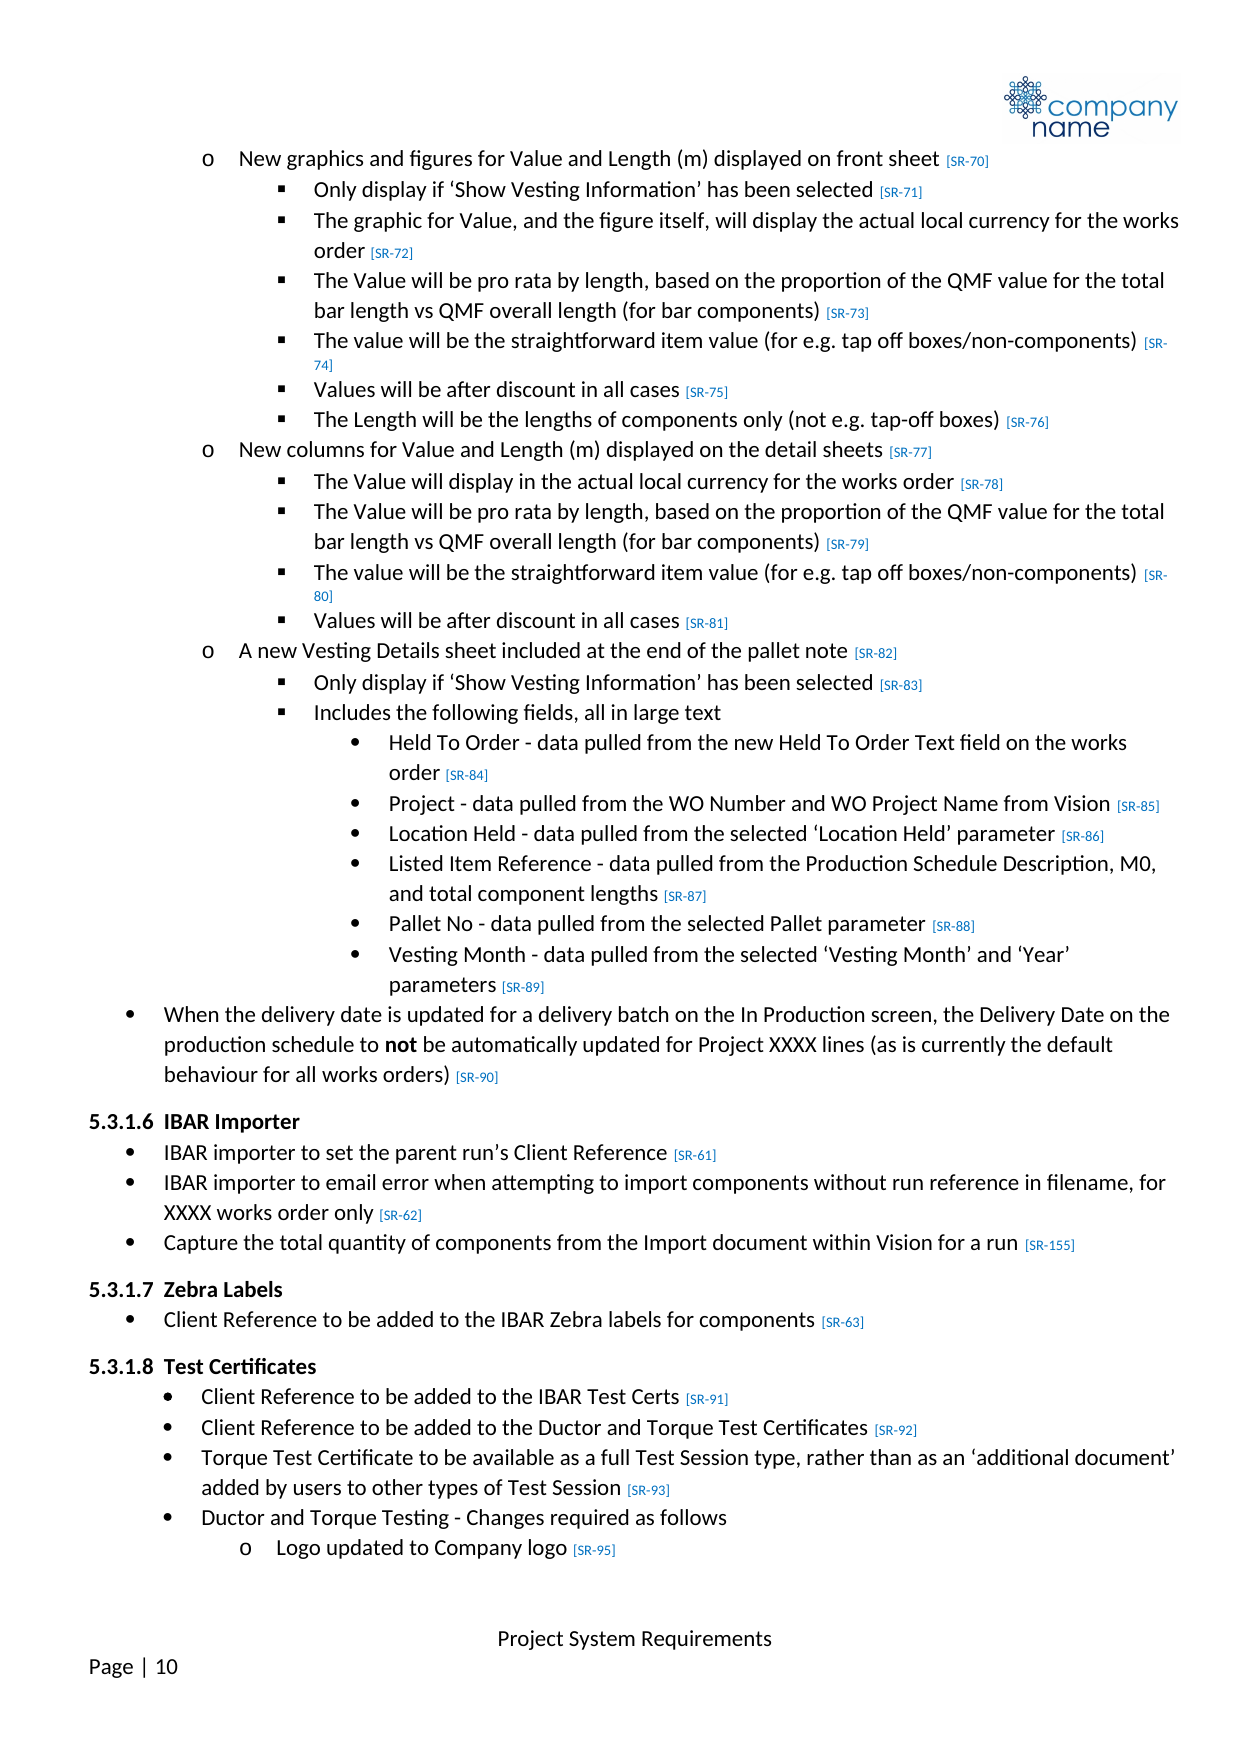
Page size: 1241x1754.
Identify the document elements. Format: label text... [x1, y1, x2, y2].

list Location Held - data pulled from the selected ‘Location Held’ parameter [SR-86] [351, 819, 1181, 847]
picture [1002, 73, 1182, 144]
list Torque Test Certificate to be available as a full Test Session type, rather than as an ‘additional document’ added by users to other types of Test Session [SR-93] [164, 1443, 1181, 1501]
list Project - data pulled from the WO Number and WO Project Name from Vision [SR-85] [351, 789, 1181, 817]
list The Length will be the lengths of components only (not e.g. tap-off boxes) [SR-76] [276, 405, 1181, 433]
list The Value will display in the actual local currency for the works order [SR-78] [276, 467, 1181, 495]
list Only display if ‘Show Vesting Information’ has been selected [SR-71] [276, 176, 1181, 203]
list The value will be the straightforward item value (for e.g. tap off boxes/non-components) [SR-74] [276, 327, 1181, 374]
list Ductor and Torque Testing - Changes required as follows [164, 1503, 1181, 1531]
list Values will be after discount in all cases [SR-75] [276, 375, 1181, 403]
list Capture the total quantity of components from the Import document within Vision for a run [SR-155] [126, 1228, 1181, 1256]
list The graphic for Value, and the figure itself, will display the actual local currency for the works order [SR-72] [276, 206, 1181, 264]
list Only display if ‘Show Vesting Information’ has been selected [SR-83] [276, 668, 1181, 696]
subtitle Zebra Labels [89, 1275, 1181, 1303]
list Logo updated to Company logo [SR-95] [239, 1533, 1181, 1563]
list The Value will be pro rata by length, based on the proportion of the QMF value for the total bar length vs QMF overall length (for bar components) [SR-73] [276, 266, 1181, 324]
list New graphics and figures for Value and Length (m) displayed on front sheet [SR-70] [201, 144, 1181, 173]
list Includes the following fields, all in large text [276, 698, 1181, 726]
list IBAR importer to email error when attempting to import components without run reference in filename, for XXXX works order only [SR-62] [126, 1168, 1181, 1226]
list IBAR importer to set the parent run’s Client Reference [SR-61] [126, 1138, 1181, 1166]
list Held To Order - data pulled from the new Held To Order Text field on the works order [SR-84] [351, 728, 1181, 786]
list Client Reference to be added to the IBAR Zebra labels for components [SR-63] [126, 1305, 1181, 1333]
list Listed Item Reference - data pulled from the Production Schedule Description, M0, and total component lengths [SR-87] [351, 849, 1181, 907]
list Client Reference to be added to the IBAR Test Certs [SR-91] [164, 1382, 1181, 1410]
list The Value will be pro rata by length, based on the proportion of the QMF value for the total bar length vs QMF overall length (for bar components) [SR-79] [276, 497, 1181, 555]
list Pallet No - data pulled from the selected Pallet parameter [SR-88] [351, 909, 1181, 937]
list When the delivery date is updated for a delivery batch on the In Production screen, the Delivery Date on the production schedule to not be automatically updated for Project XXXX lines (as is currently the default behaviour for all works orders) [SR-90] [126, 1000, 1181, 1088]
list Values will be after discount in all cases [SR-81] [276, 606, 1181, 634]
list A new Vesting Details sheet included at the end of the pallet note [SR-82] [201, 636, 1181, 666]
list Client Reference to be added to the Ductor and Torque Test Certificates [SR-92] [164, 1413, 1181, 1441]
subtitle Test Certificates [89, 1352, 1181, 1380]
list New columns for Value and Length (m) displayed on the detail sheets [SR-77] [201, 436, 1181, 465]
list The value will be the straightforward item value (for e.g. tap off boxes/non-components) [SR-80] [276, 558, 1181, 605]
subtitle IBAR Importer [89, 1107, 1181, 1135]
list Vesting Month - data pulled from the selected ‘Vesting Month’ and ‘Year’ parameters [SR-89] [351, 940, 1181, 998]
